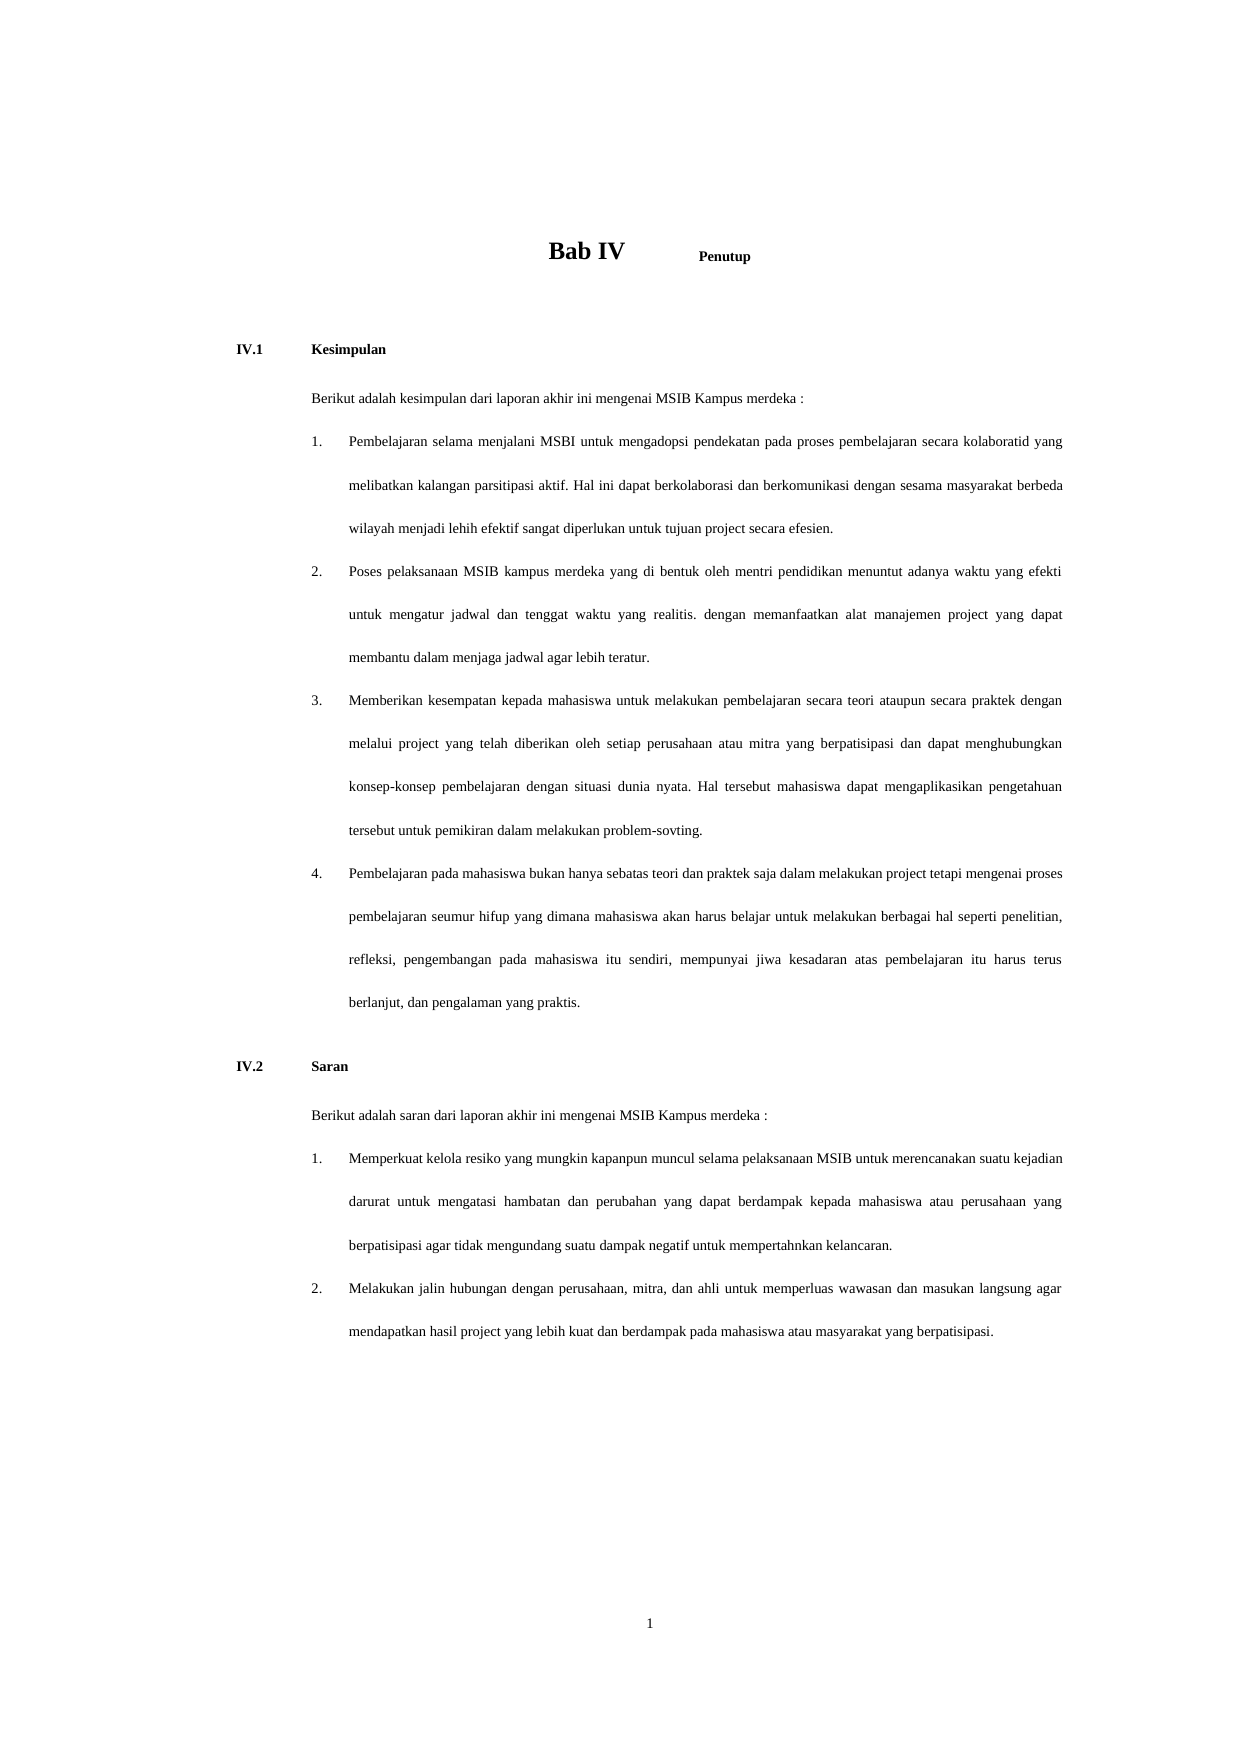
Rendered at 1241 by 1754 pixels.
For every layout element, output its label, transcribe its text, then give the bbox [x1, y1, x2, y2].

subtitle Saran [236, 1046, 1063, 1074]
list Poses pelaksanaan MSIB kampus merdeka yang di bentuk oleh mentri pendidikan menuntut adanya waktu yang efekti untuk mengatur jadwal dan tenggat waktu yang realitis. dengan memanfaatkan alat manajemen project yang dapat membantu dalam menjaga jadwal agar lebih teratur. [311, 551, 1063, 666]
text Berikut adalah saran dari laporan akhir ini mengenai MSIB Kampus merdeka : [236, 1095, 1063, 1124]
list Melakukan jalin hubungan dengan perusahaan, mitra, dan ahli untuk memperluas wawasan dan masukan langsung agar mendapatkan hasil project yang lebih kuat dan berdampak pada mahasiswa atau masyarakat yang berpatisipasi. [311, 1267, 1063, 1339]
subtitle Penutup [236, 236, 1063, 265]
list Pembelajaran pada mahasiswa bukan hanya sebatas teori dan praktek saja dalam melakukan project tetapi mengenai proses pembelajaran seumur hifup yang dimana mahasiswa akan harus belajar untuk melakukan berbagai hal seperti penelitian, refleksi, pengembangan pada mahasiswa itu sendiri, mempunyai jiwa kesadaran atas pembelajaran itu harus terus berlanjut, dan pengalaman yang praktis. [311, 852, 1063, 1011]
text Berikut adalah kesimpulan dari laporan akhir ini mengenai MSIB Kampus merdeka : [236, 378, 1063, 407]
list Memperkuat kelola resiko yang mungkin kapanpun muncul selama pelaksanaan MSIB untuk merencanakan suatu kejadian darurat untuk mengatasi hambatan dan perubahan yang dapat berdampak kepada mahasiswa atau perusahaan yang berpatisipasi agar tidak mengundang suatu dampak negatif untuk mempertahnkan kelancaran. [311, 1138, 1063, 1253]
list Memberikan kesempatan kepada mahasiswa untuk melakukan pembelajaran secara teori ataupun secara praktek dengan melalui project yang telah diberikan oleh setiap perusahaan atau mitra yang berpatisipasi dan dapat menghubungkan konsep-konsep pembelajaran dengan situasi dunia nyata. Hal tersebut mahasiswa dapat mengaplikasikan pengetahuan tersebut untuk pemikiran dalam melakukan problem-sovting. [311, 680, 1063, 838]
subtitle Kesimpulan [236, 329, 1063, 357]
list Pembelajaran selama menjalani MSBI untuk mengadopsi pendekatan pada proses pembelajaran secara kolaboratid yang melibatkan kalangan parsitipasi aktif. Hal ini dapat berkolaborasi dan berkomunikasi dengan sesama masyarakat berbeda wilayah menjadi lehih efektif sangat diperlukan untuk tujuan project secara efesien. [311, 421, 1063, 536]
